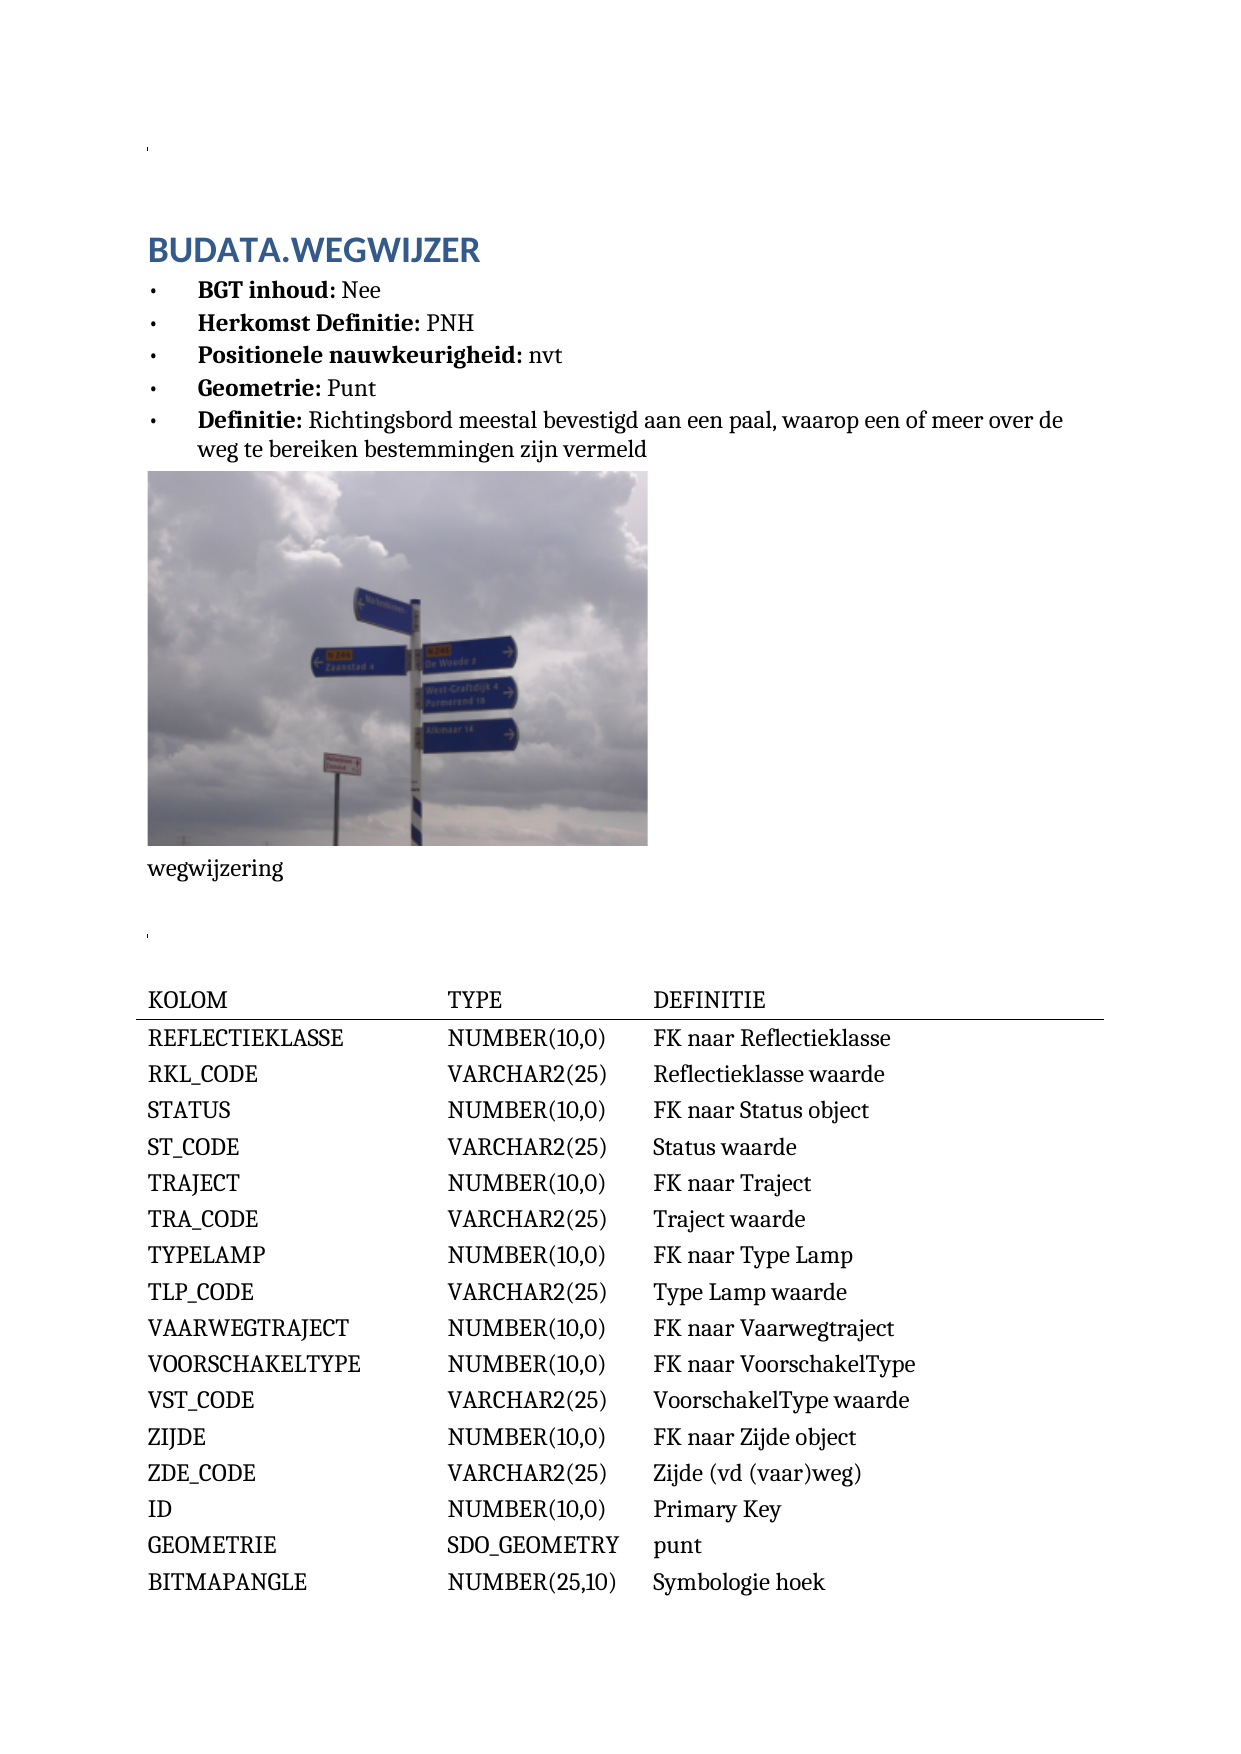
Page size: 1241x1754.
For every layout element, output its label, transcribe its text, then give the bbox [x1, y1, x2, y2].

picture [147, 471, 648, 846]
list BGT inhoud: Nee [148, 276, 1093, 305]
subtitle BUDATA.WEGWIJZER [148, 226, 1093, 272]
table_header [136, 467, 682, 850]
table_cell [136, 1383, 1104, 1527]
list Positionele nauwkeurigheid: nvt [148, 341, 1093, 370]
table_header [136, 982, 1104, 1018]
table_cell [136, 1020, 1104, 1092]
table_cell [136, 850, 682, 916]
list Herkomst Definitie: PNH [148, 308, 1093, 337]
list Geometrie: Punt [148, 373, 1093, 402]
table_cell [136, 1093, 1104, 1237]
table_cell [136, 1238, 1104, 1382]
list Definitie: Richtingsbord meestal bevestigd aan een paal, waarop een of meer over de weg te bereiken bestemmingen zijn vermeld [148, 406, 1093, 463]
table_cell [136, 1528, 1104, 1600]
